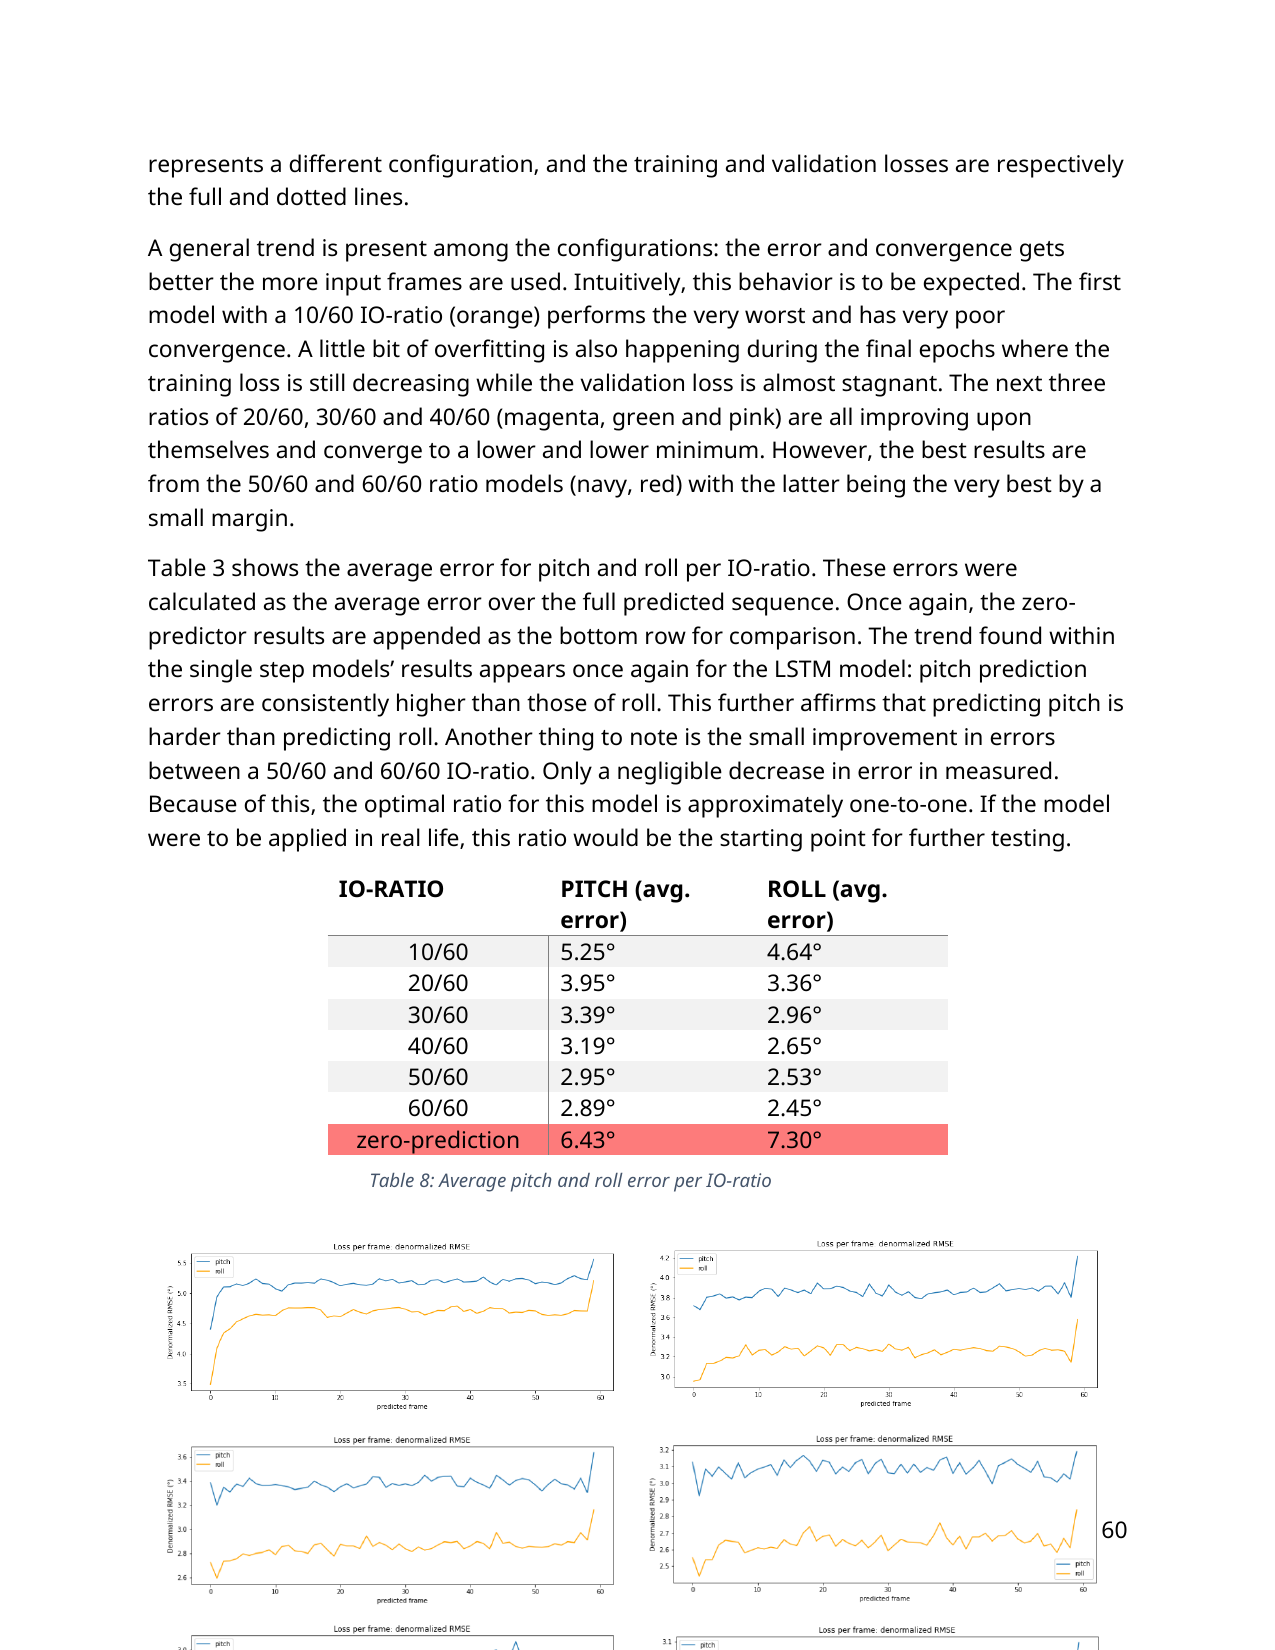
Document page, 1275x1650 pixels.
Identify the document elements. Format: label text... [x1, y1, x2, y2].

table_cell 5.25° [549, 936, 756, 967]
table_cell 4.64° [756, 936, 948, 967]
table_cell zero-prediction [328, 1124, 548, 1155]
table_header ROLL (avg. error) [756, 873, 948, 935]
text This model was extensively trained for a multitude of different input sequence lengths for a fixed length output of 60. This was done to discover the optimal I/O ratio for accurate predictions without creating too much overhead of unnecessary long input sequences. Based on the results from the single-step models, the number of epochs for all training was fixed at 50. The goal in mind was to find the limits of this model, how far in the future can it predict and how much data is minimally needed for accurate results. The training results are shown Figure 25. The same layout as above is used where each color represents a different configuration, and the training and validation losses are respectively the full and dotted lines. [148, 148, 1127, 213]
table_cell 2.96° [756, 999, 948, 1030]
table_cell 30/60 [328, 999, 548, 1030]
table_cell 3.36° [756, 968, 948, 999]
text A general trend is present among the configurations: the error and convergence gets better the more input frames are used. Intuitively, this behavior is to be expected. The first model with a 10/60 IO-ratio (orange) performs the very worst and has very poor convergence. A little bit of overfitting is also happening during the final epochs where the training loss is still decreasing while the validation loss is almost stagnant. The next three ratios of 20/60, 30/60 and 40/60 (magenta, green and pink) are all improving upon themselves and converge to a lower and lower minimum. However, the best results are from the 50/60 and 60/60 ratio models (navy, red) with the latter being the very best by a small margin. [148, 232, 1127, 533]
table_cell 3.39° [549, 999, 756, 1030]
table_cell 40/60 [328, 1030, 548, 1061]
table_cell 3.19° [549, 1030, 756, 1061]
table_cell 50/60 [328, 1061, 548, 1092]
table_cell 2.95° [549, 1061, 756, 1092]
table_cell 2.53° [756, 1061, 948, 1092]
table_cell 20/60 [328, 968, 548, 999]
text Table 8: Average pitch and roll error per IO-ratio [295, 1167, 1127, 1193]
table_cell 2.45° [756, 1093, 948, 1124]
table_cell 6.43° [549, 1124, 756, 1155]
picture [123, 1228, 1151, 1413]
table_cell 3.95° [549, 968, 756, 999]
table_cell 2.89° [549, 1093, 756, 1124]
picture [123, 1613, 1152, 1650]
table_header PITCH (avg. error) [549, 873, 756, 935]
picture [123, 1423, 1150, 1607]
table_cell 2.65° [756, 1030, 948, 1061]
table_cell 7.30° [756, 1124, 948, 1155]
table_cell 10/60 [328, 936, 548, 967]
table_header IO-ratio [328, 873, 549, 935]
text Table 3 shows the average error for pitch and roll per IO-ratio. These errors were calculated as the average error over the full predicted sequence. Once again, the zero-predictor results are appended as the bottom row for comparison. The trend found within the single step models’ results appears once again for the LSTM model: pitch prediction errors are consistently higher than those of roll. This further affirms that predicting pitch is harder than predicting roll. Another thing to note is the small improvement in errors between a 50/60 and 60/60 IO-ratio. Only a negligible decrease in error in measured. Because of this, the optimal ratio for this model is approximately one-to-one. If the model were to be applied in real life, this ratio would be the starting point for further testing. [148, 552, 1127, 853]
table_cell 60/60 [328, 1093, 548, 1124]
